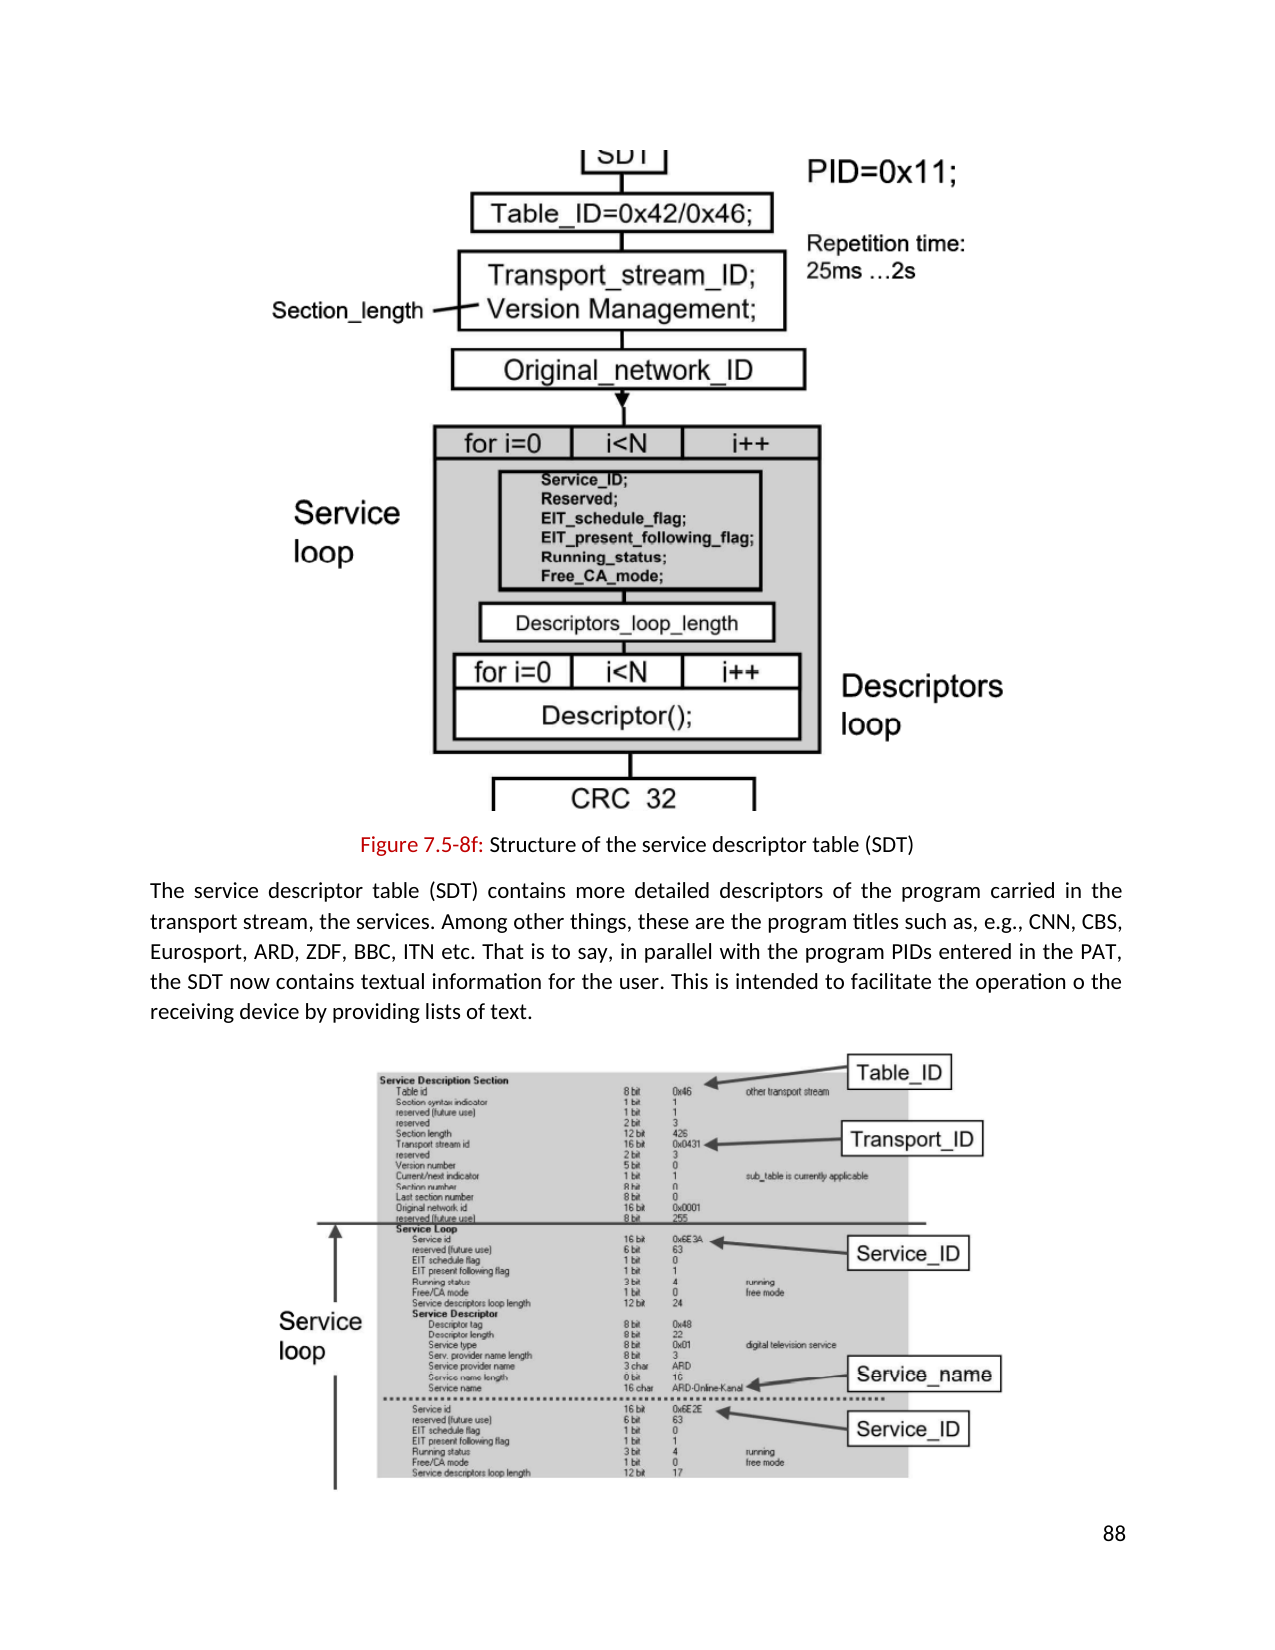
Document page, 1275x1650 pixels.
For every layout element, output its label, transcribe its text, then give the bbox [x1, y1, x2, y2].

text Figure 7.5-8f: Structure of the service descriptor table (SDT) [150, 830, 1125, 858]
text The service descriptor table (SDT) contains more detailed descriptors of the program carried in the transport stream, the services. Among other things, these are the program titles such as, e.g., CNN, CBS, Eurosport, ARD, ZDF, BBC, ITN etc. That is to say, in parallel with the program PIDs entered in the PAT, the SDT now contains textual information for the user. This is intended to facilitate the operation o the receiving device by providing lists of text. [150, 877, 1125, 1026]
